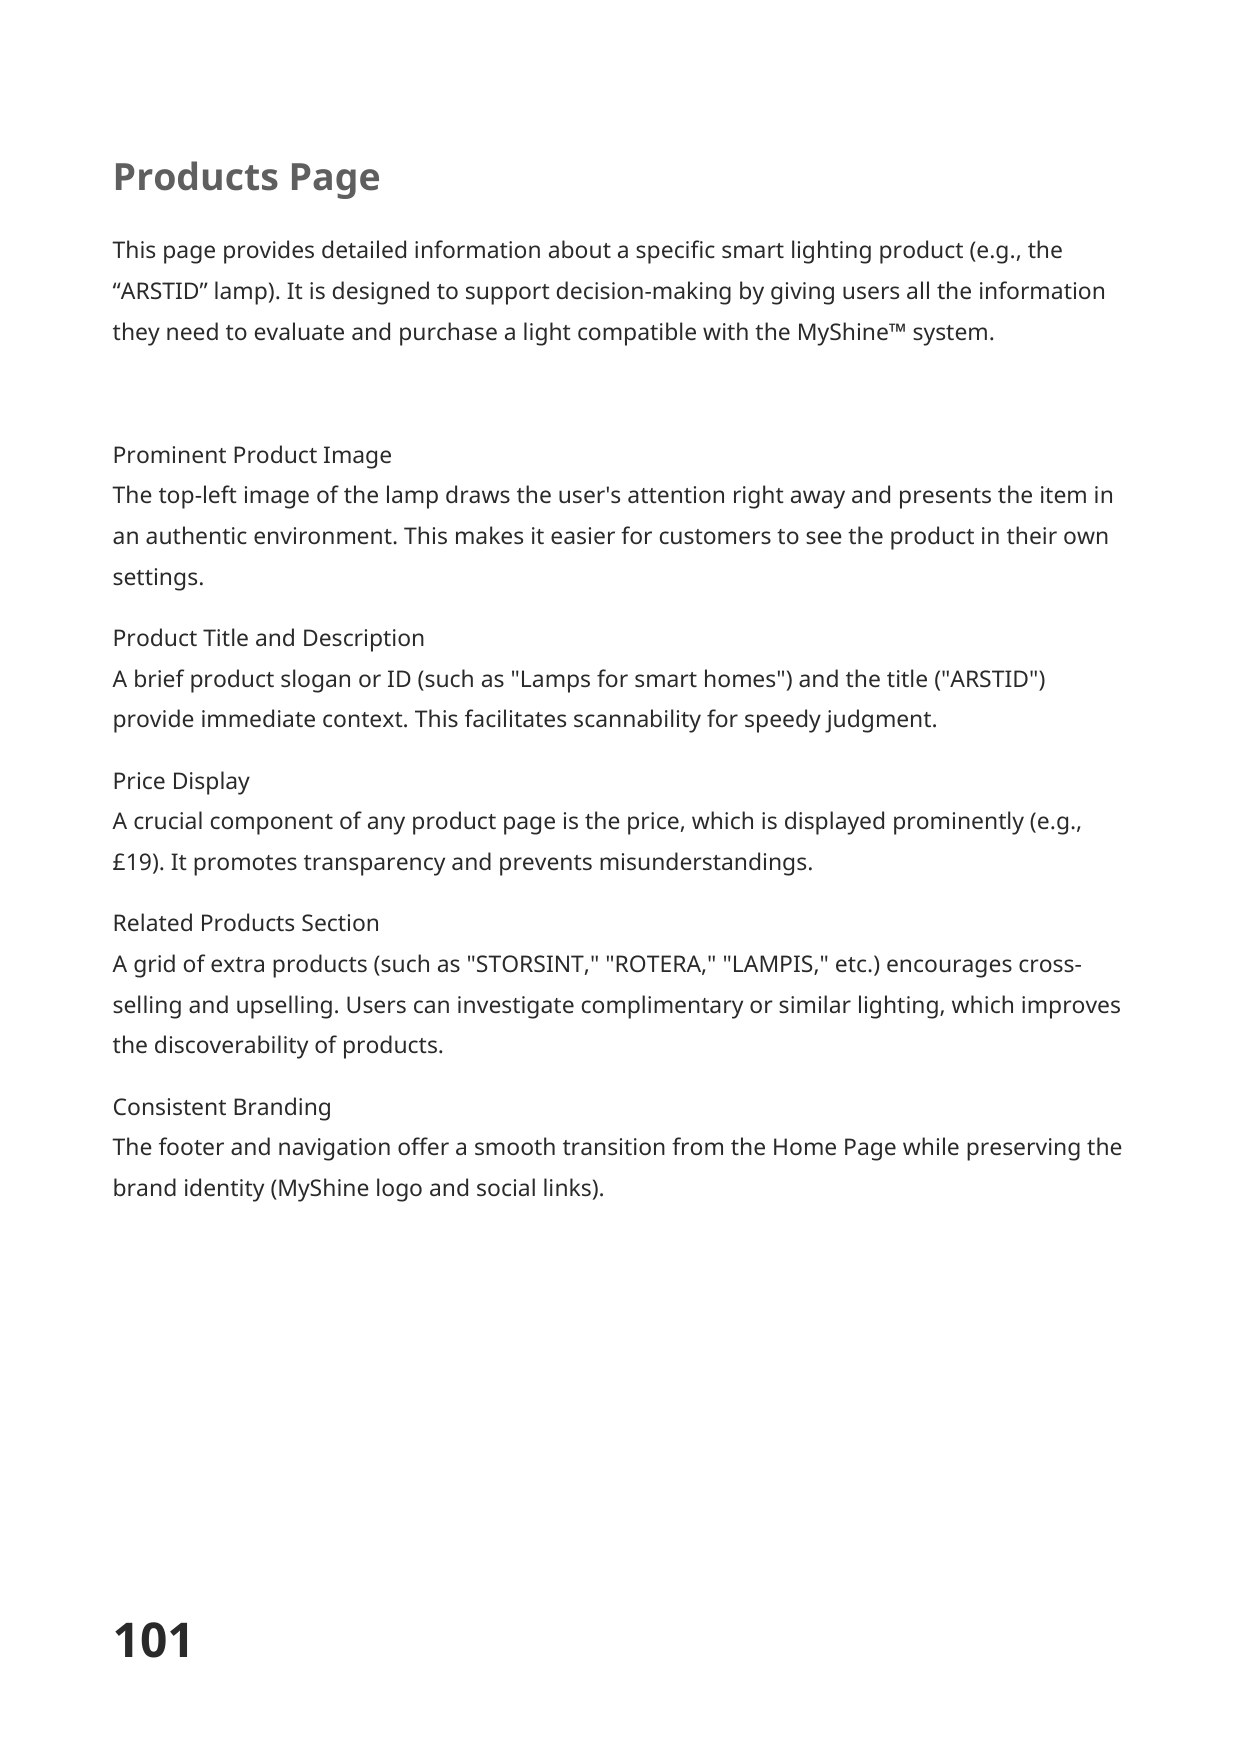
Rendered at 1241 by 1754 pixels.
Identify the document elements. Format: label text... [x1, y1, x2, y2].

subtitle Products Page [112, 150, 1128, 201]
text Prominent Product Image The top-left image of the lamp draws the user's attention right away and presents the item in an authentic environment. This makes it easier for customers to see the product in their own settings. [112, 438, 1128, 592]
text Consistent Branding The footer and navigation offer a smooth transition from the Home Page while preserving the brand identity (MyShine logo and social links). [112, 1091, 1128, 1203]
text This page provides detailed information about a specific smart lighting product (e.g., the “ARSTID” lamp). It is designed to support decision-making by giving users all the information they need to evaluate and purchase a light compatible with the MyShine™ system. [112, 234, 1128, 347]
text Product Title and Description A brief product slogan or ID (such as "Lamps for smart homes") and the title ("ARSTID") provide immediate context. This facilitates scannability for speedy judgment. [112, 622, 1128, 734]
text Related Products Section A grid of extra products (such as "STORSINT," "ROTERA," "LAMPIS," etc.) encourages cross-selling and upselling. Users can investigate complimentary or similar lighting, which improves the discoverability of products. [112, 907, 1128, 1060]
text Price Display A crucial component of any product page is the price, which is displayed prominently (e.g., £19). It promotes transparency and prevents misunderstandings. [112, 764, 1128, 877]
